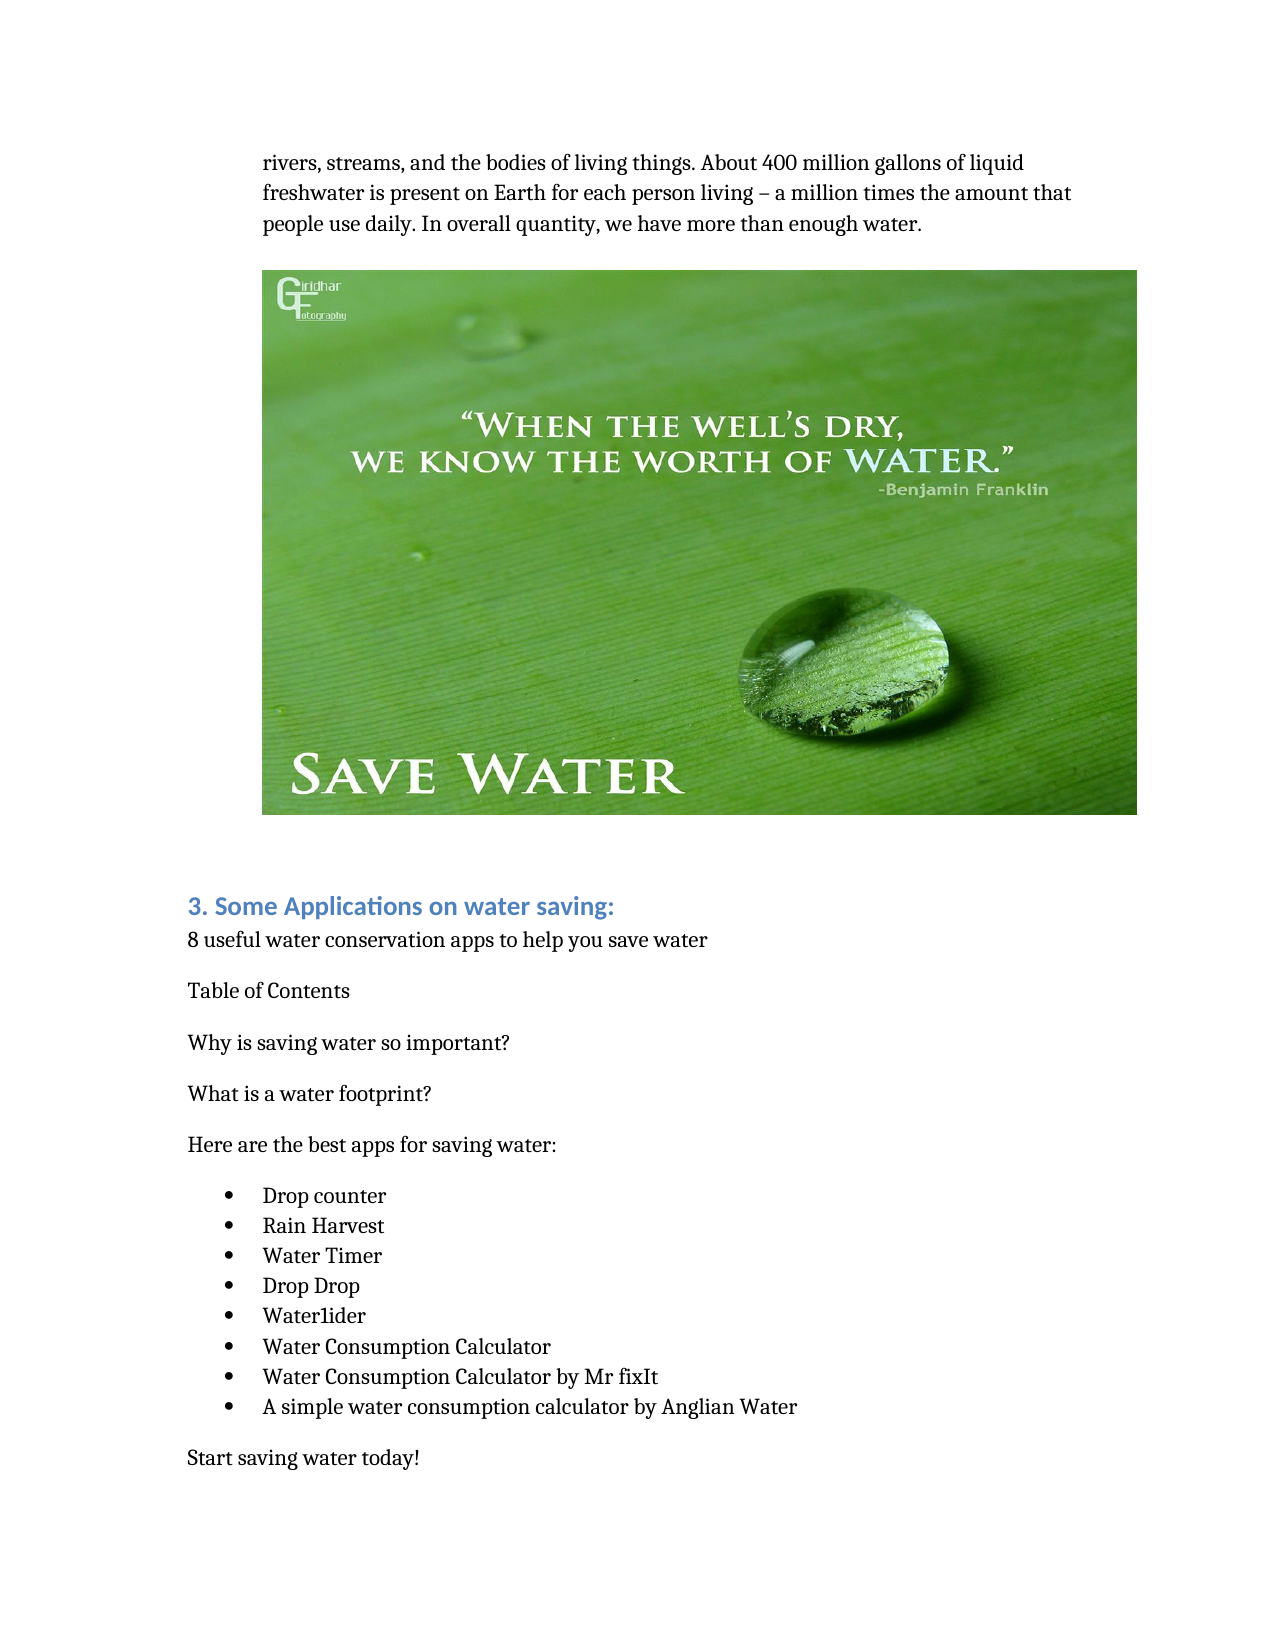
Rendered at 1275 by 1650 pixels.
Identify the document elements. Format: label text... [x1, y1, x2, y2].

list Rain Harvest [225, 1213, 1087, 1239]
text Table of Contents [187, 978, 1087, 1005]
text What is a water footprint? [187, 1080, 1087, 1107]
list Water Consumption Calculator by Mr fixIt [225, 1364, 1087, 1390]
picture [262, 270, 1137, 815]
text Start saving water today! [187, 1445, 1087, 1471]
subtitle 3. Some Applications on water saving: [187, 889, 1087, 922]
list Water Consumption Calculator [225, 1333, 1087, 1360]
list Drop counter [225, 1182, 1087, 1209]
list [225, 150, 1087, 237]
list Water1ider [225, 1303, 1087, 1330]
text Here are the best apps for saving water: [187, 1131, 1087, 1158]
list Water Timer [225, 1243, 1087, 1269]
list Drop Drop [225, 1273, 1087, 1299]
list A simple water consumption calculator by Anglian Water [225, 1394, 1087, 1420]
text 8 useful water conservation apps to help you save water [187, 927, 1087, 954]
text Why is saving water so important? [187, 1029, 1087, 1056]
